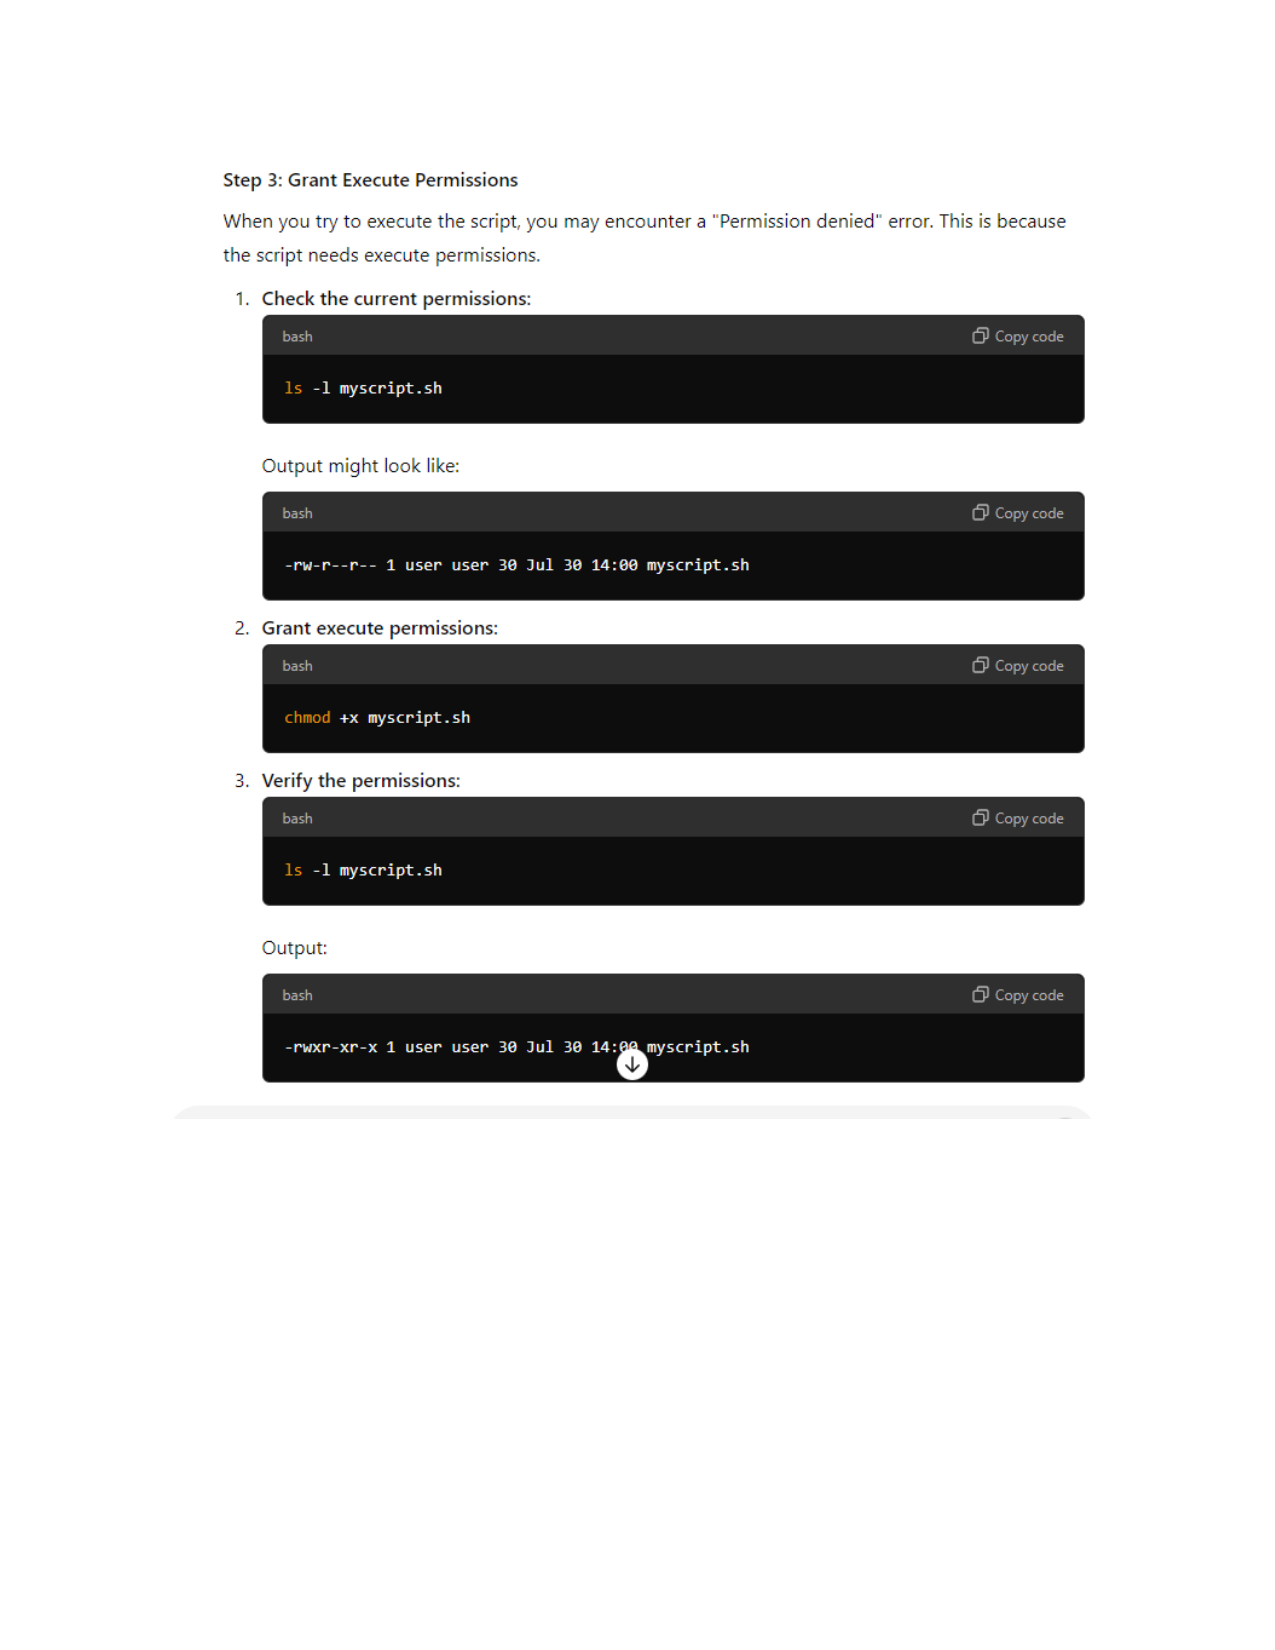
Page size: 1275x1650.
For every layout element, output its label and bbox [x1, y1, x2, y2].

picture [150, 150, 1125, 1119]
